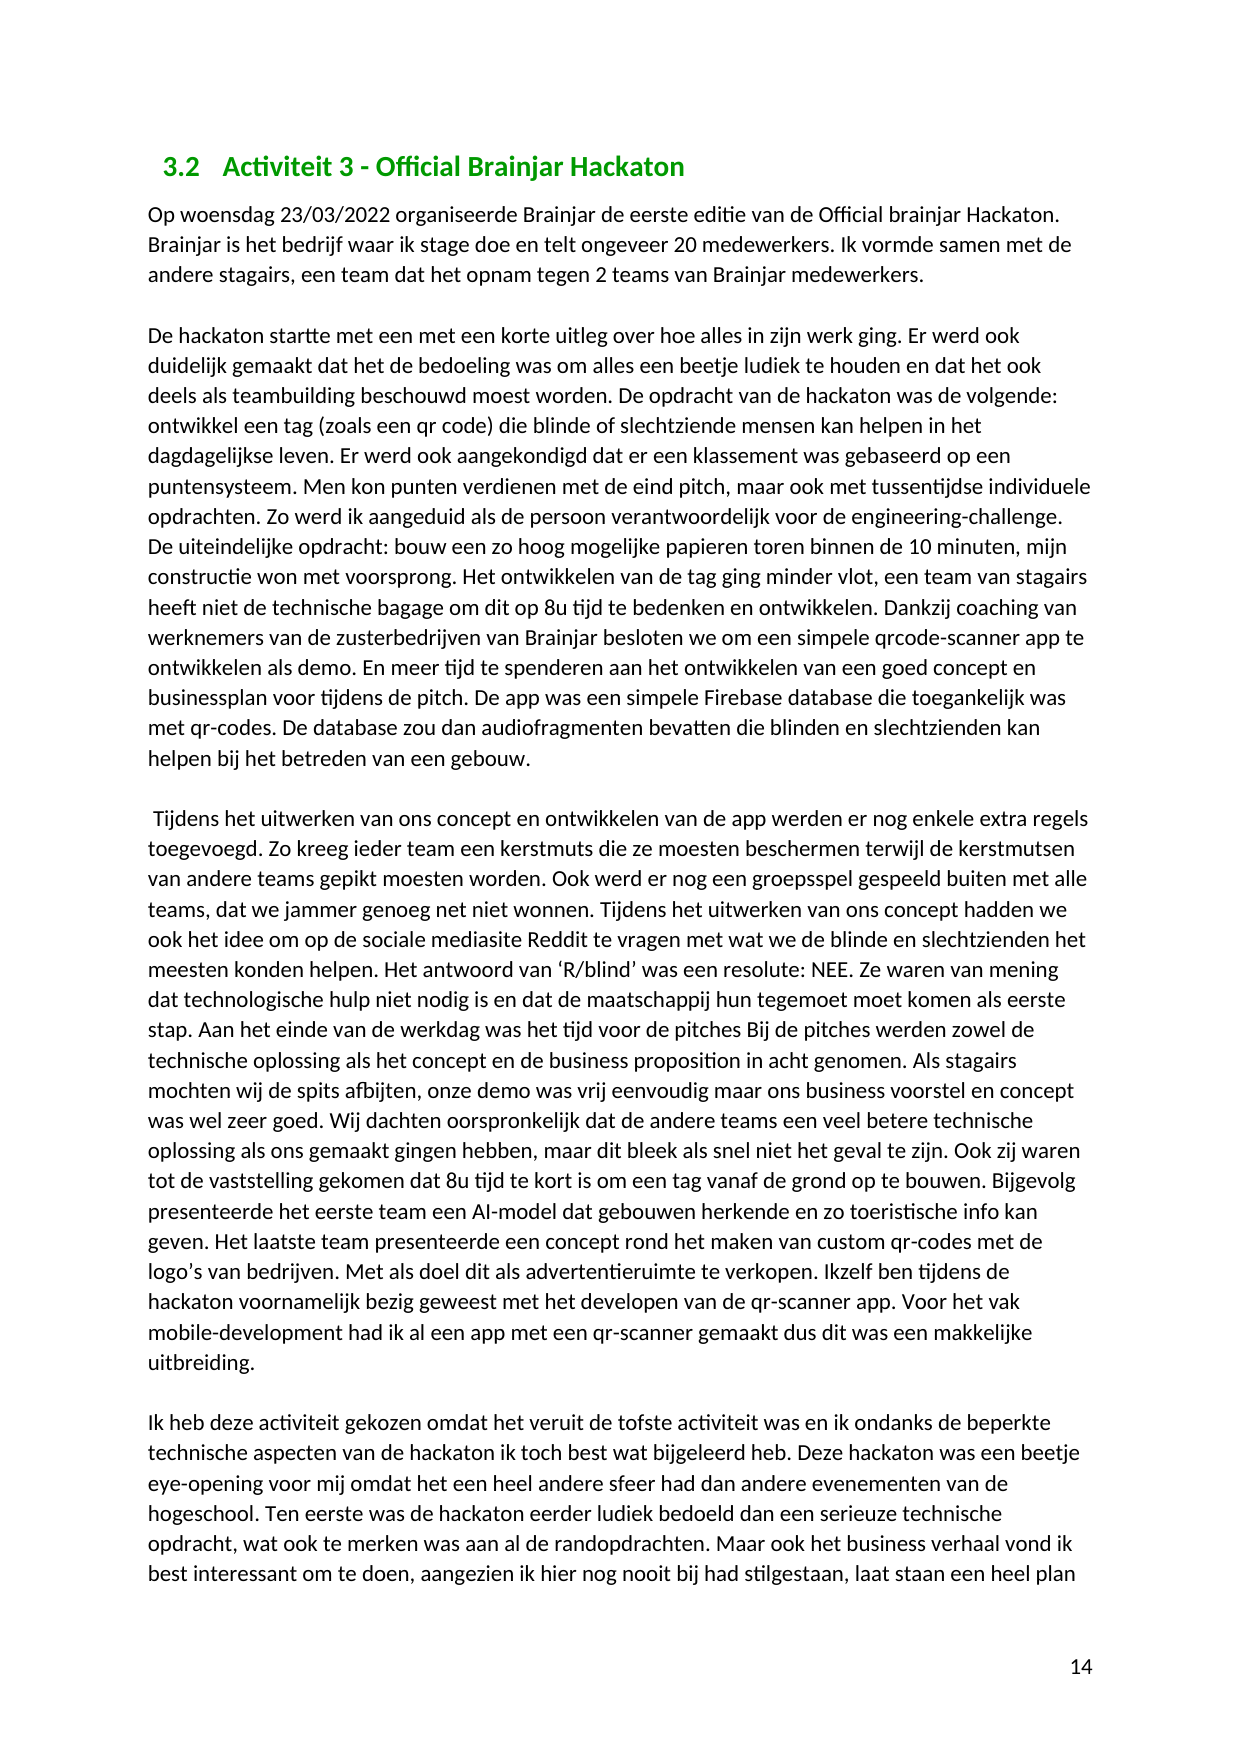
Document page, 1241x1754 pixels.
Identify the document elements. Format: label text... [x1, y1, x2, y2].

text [148, 200, 1093, 1587]
subtitle Activiteit 3 - Official Brainjar Hackaton [162, 148, 1093, 183]
